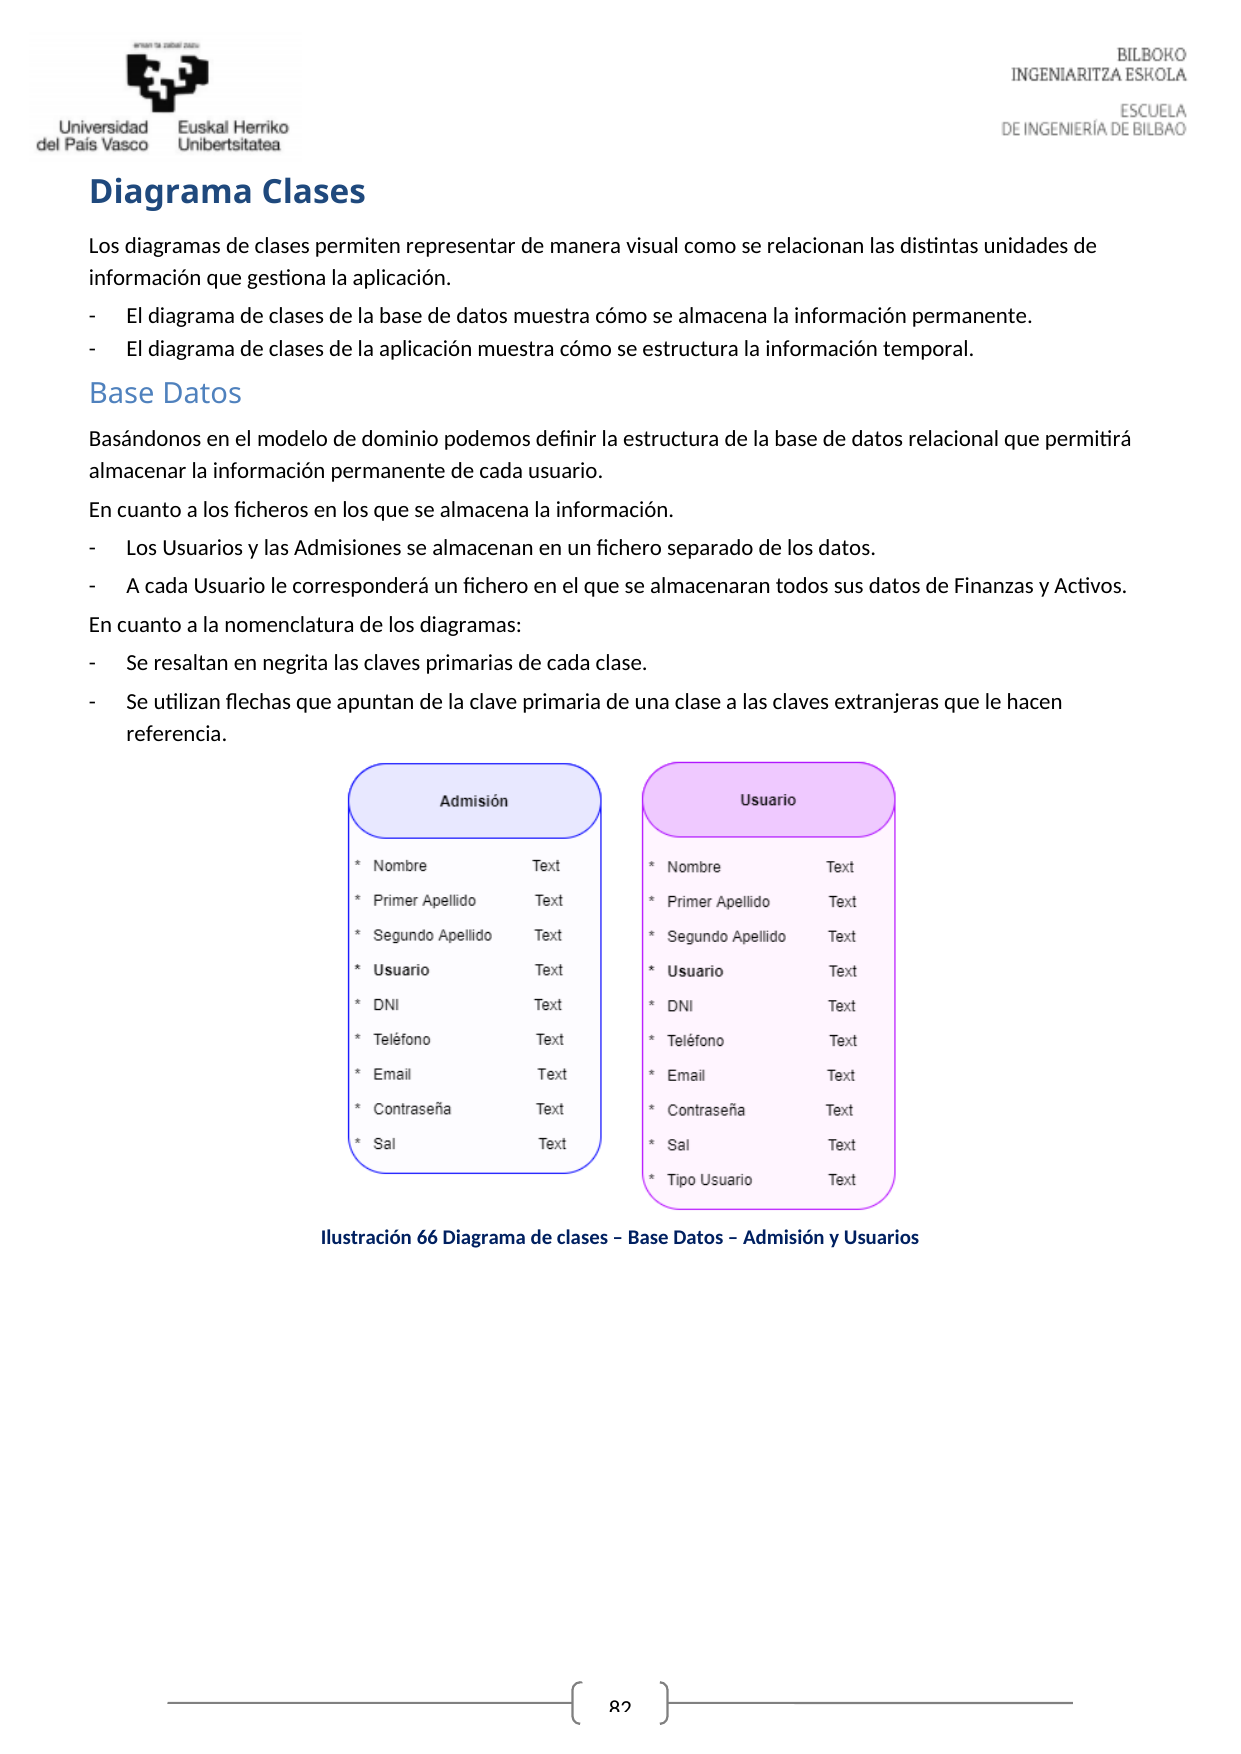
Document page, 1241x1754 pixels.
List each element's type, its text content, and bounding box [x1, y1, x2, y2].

picture [29, 25, 1213, 162]
list El diagrama de clases de la base de datos muestra cómo se almacena la información permanente. [89, 302, 1152, 329]
picture [338, 757, 902, 1220]
text En cuanto a la nomenclatura de los diagramas: [89, 610, 1152, 638]
text Basándonos en el modelo de dominio podemos definir la estructura de la base de datos relacional que permitirá almacenar la información permanente de cada usuario. [89, 424, 1152, 484]
subtitle Base Datos [89, 372, 1152, 412]
list Se utilizan flechas que apuntan de la clave primaria de una clase a las claves extranjeras que le hacen referencia. [89, 687, 1152, 747]
text Los diagramas de clases permiten representar de manera visual como se relacionan las distintas unidades de información que gestiona la aplicación. [89, 231, 1152, 291]
subtitle Diagrama Clases [89, 102, 1152, 214]
list Los Usuarios y las Admisiones se almacenan en un fichero separado de los datos. [89, 533, 1152, 561]
text Ilustración 66 Diagrama de clases – Base Datos – Admisión y Usuarios [89, 1224, 1152, 1249]
list Se resaltan en negrita las claves primarias de cada clase. [89, 648, 1152, 676]
list El diagrama de clases de la aplicación muestra cómo se estructura la información temporal. [89, 334, 1152, 362]
list A cada Usuario le corresponderá un fichero en el que se almacenaran todos sus datos de Finanzas y Activos. [89, 572, 1152, 599]
text En cuanto a los ficheros en los que se almacena la información. [89, 495, 1152, 523]
